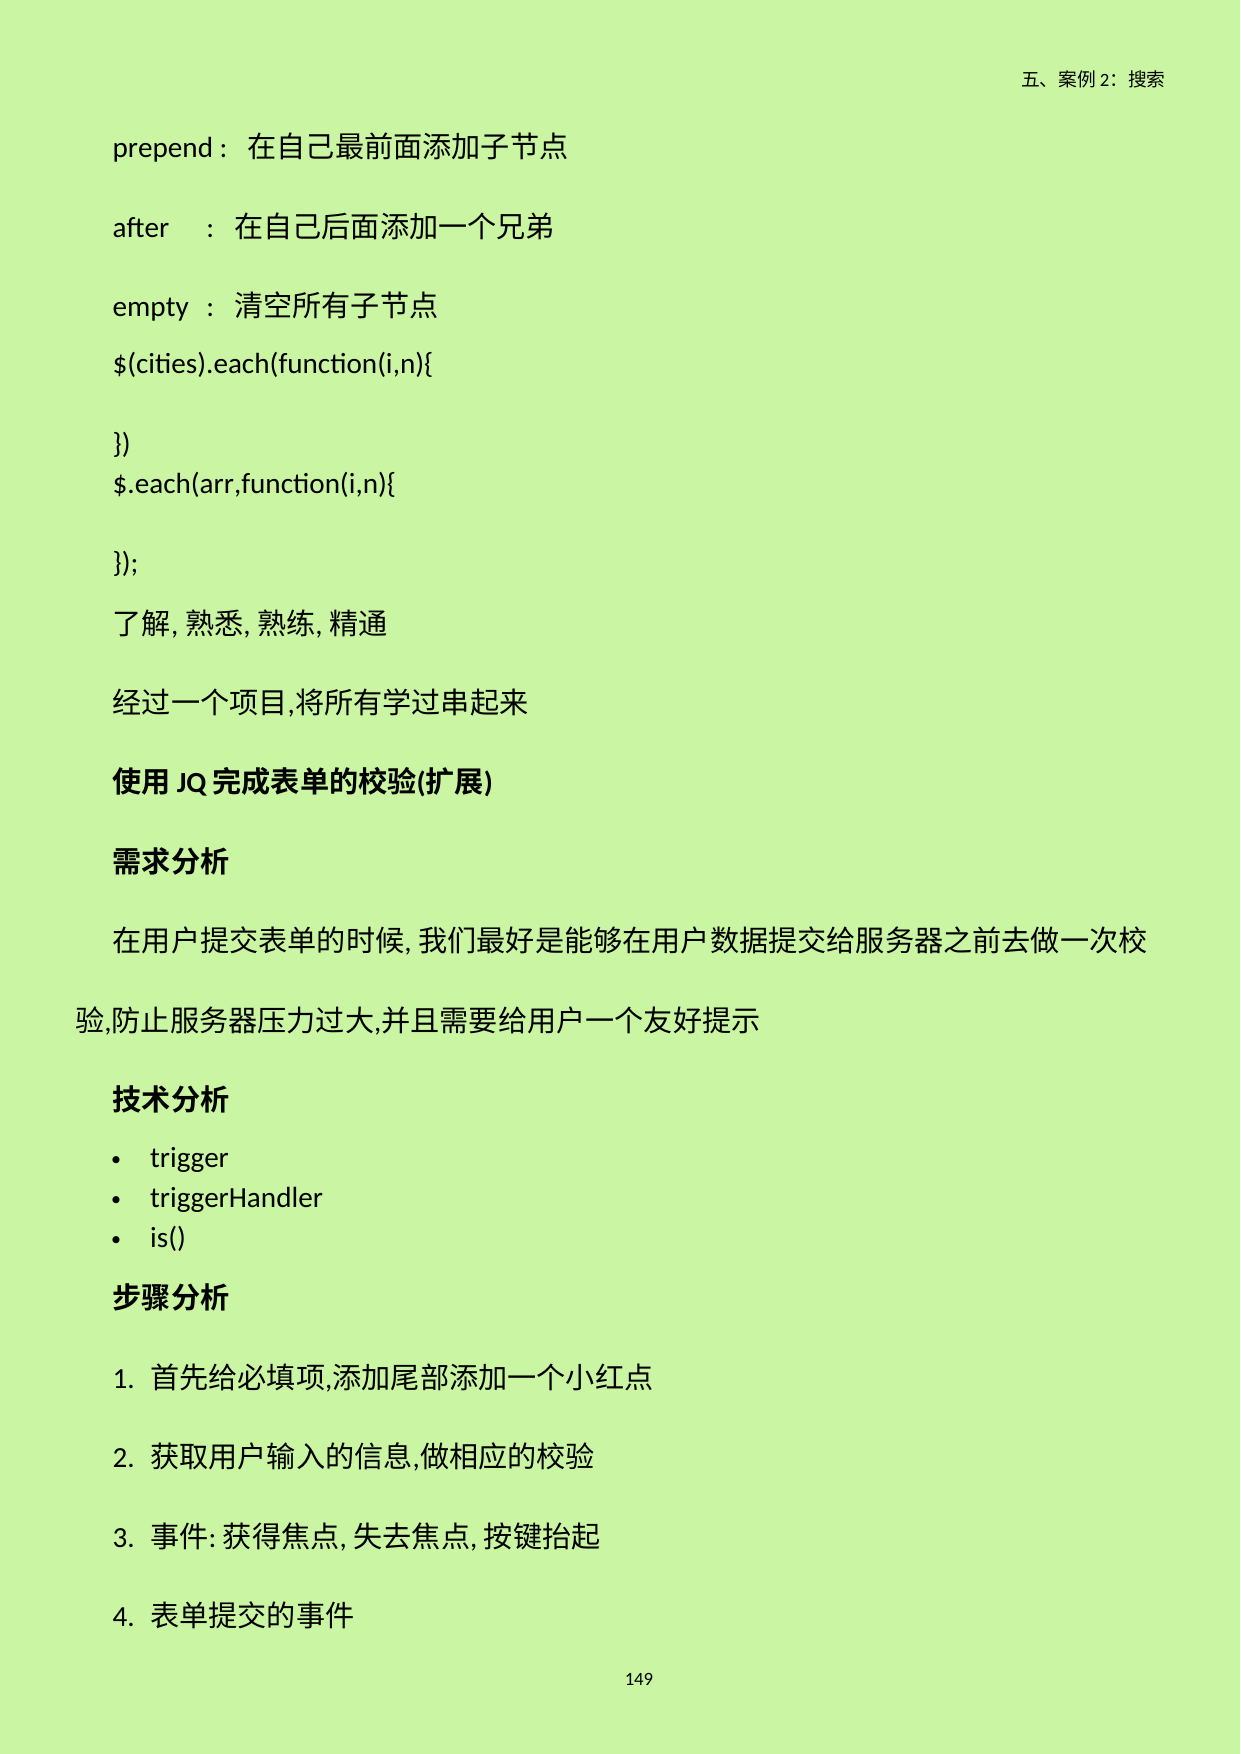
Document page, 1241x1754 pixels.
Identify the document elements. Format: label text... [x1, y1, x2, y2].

text 使用JQ完成表单的校验(扩展) [75, 741, 1165, 820]
text }); [75, 542, 1165, 582]
list is() [112, 1217, 1165, 1256]
text 步骤分析 [75, 1256, 1165, 1336]
text 在用户提交表单的时候, 我们最好是能够在用户数据提交给服务器之前去做一次校验,防止服务器压力过大,并且需要给用户一个友好提示 [75, 899, 1165, 1058]
text $.each(arr,function(i,n){ [75, 463, 1165, 502]
list 获取用户输入的信息,做相应的校验 [112, 1415, 1165, 1494]
text 经过一个项目,将所有学过串起来 [75, 661, 1165, 741]
list trigger [112, 1137, 1165, 1177]
list 首先给必填项,添加尾部添加一个小红点 [112, 1336, 1165, 1415]
text 需求分析 [75, 820, 1165, 899]
text after : 在自己后面添加一个兄弟 [75, 185, 1165, 264]
text $(cities).each(function(i,n){ [75, 344, 1165, 383]
text 了解, 熟悉, 熟练, 精通 [75, 582, 1165, 661]
text prepend : 在自己最前面添加子节点 [75, 106, 1165, 185]
text empty : 清空所有子节点 [75, 264, 1165, 344]
text 技术分析 [75, 1058, 1165, 1137]
list triggerHandler [112, 1177, 1165, 1217]
list 表单提交的事件 [112, 1574, 1165, 1653]
list 事件: 获得焦点, 失去焦点, 按键抬起 [112, 1494, 1165, 1574]
text }) [75, 423, 1165, 463]
